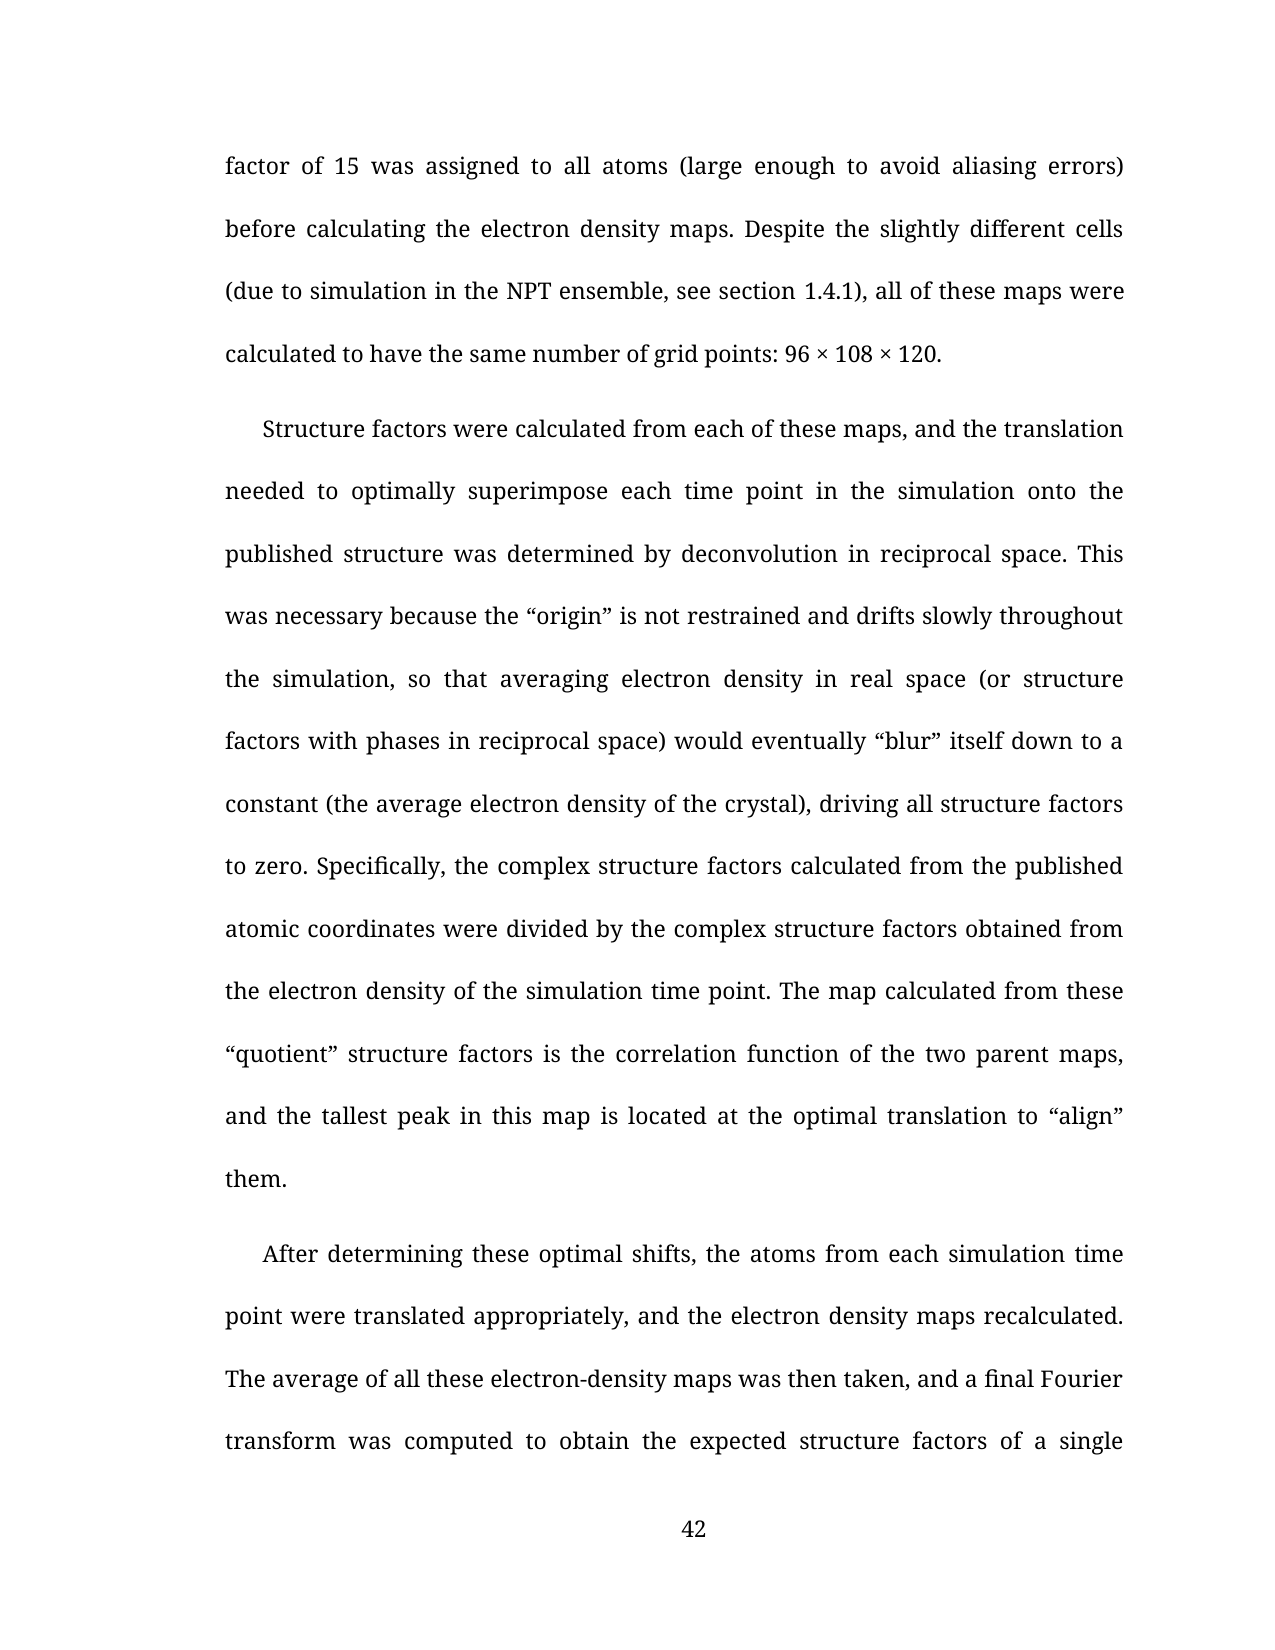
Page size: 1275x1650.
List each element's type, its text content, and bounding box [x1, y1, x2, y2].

text Structure factors were calculated from each of these maps, and the translation needed to optimally superimpose each time point in the simulation onto the published structure was determined by deconvolution in reciprocal space. This was necessary because the “origin” is not restrained and drifts slowly throughout the simulation, so that averaging electron density in real space (or structure factors with phases in reciprocal space) would eventually “blur” itself down to a constant (the average electron density of the crystal), driving all structure factors to zero. Specifically, the complex structure factors calculated from the published atomic coordinates were divided by the complex structure factors obtained from the electron density of the simulation time point. The map calculated from these “quotient” structure factors is the correlation function of the two parent maps, and the tallest peak in this map is located at the optimal translation to “align” them. [225, 412, 1125, 1194]
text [225, 150, 1125, 369]
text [225, 1237, 1125, 1456]
